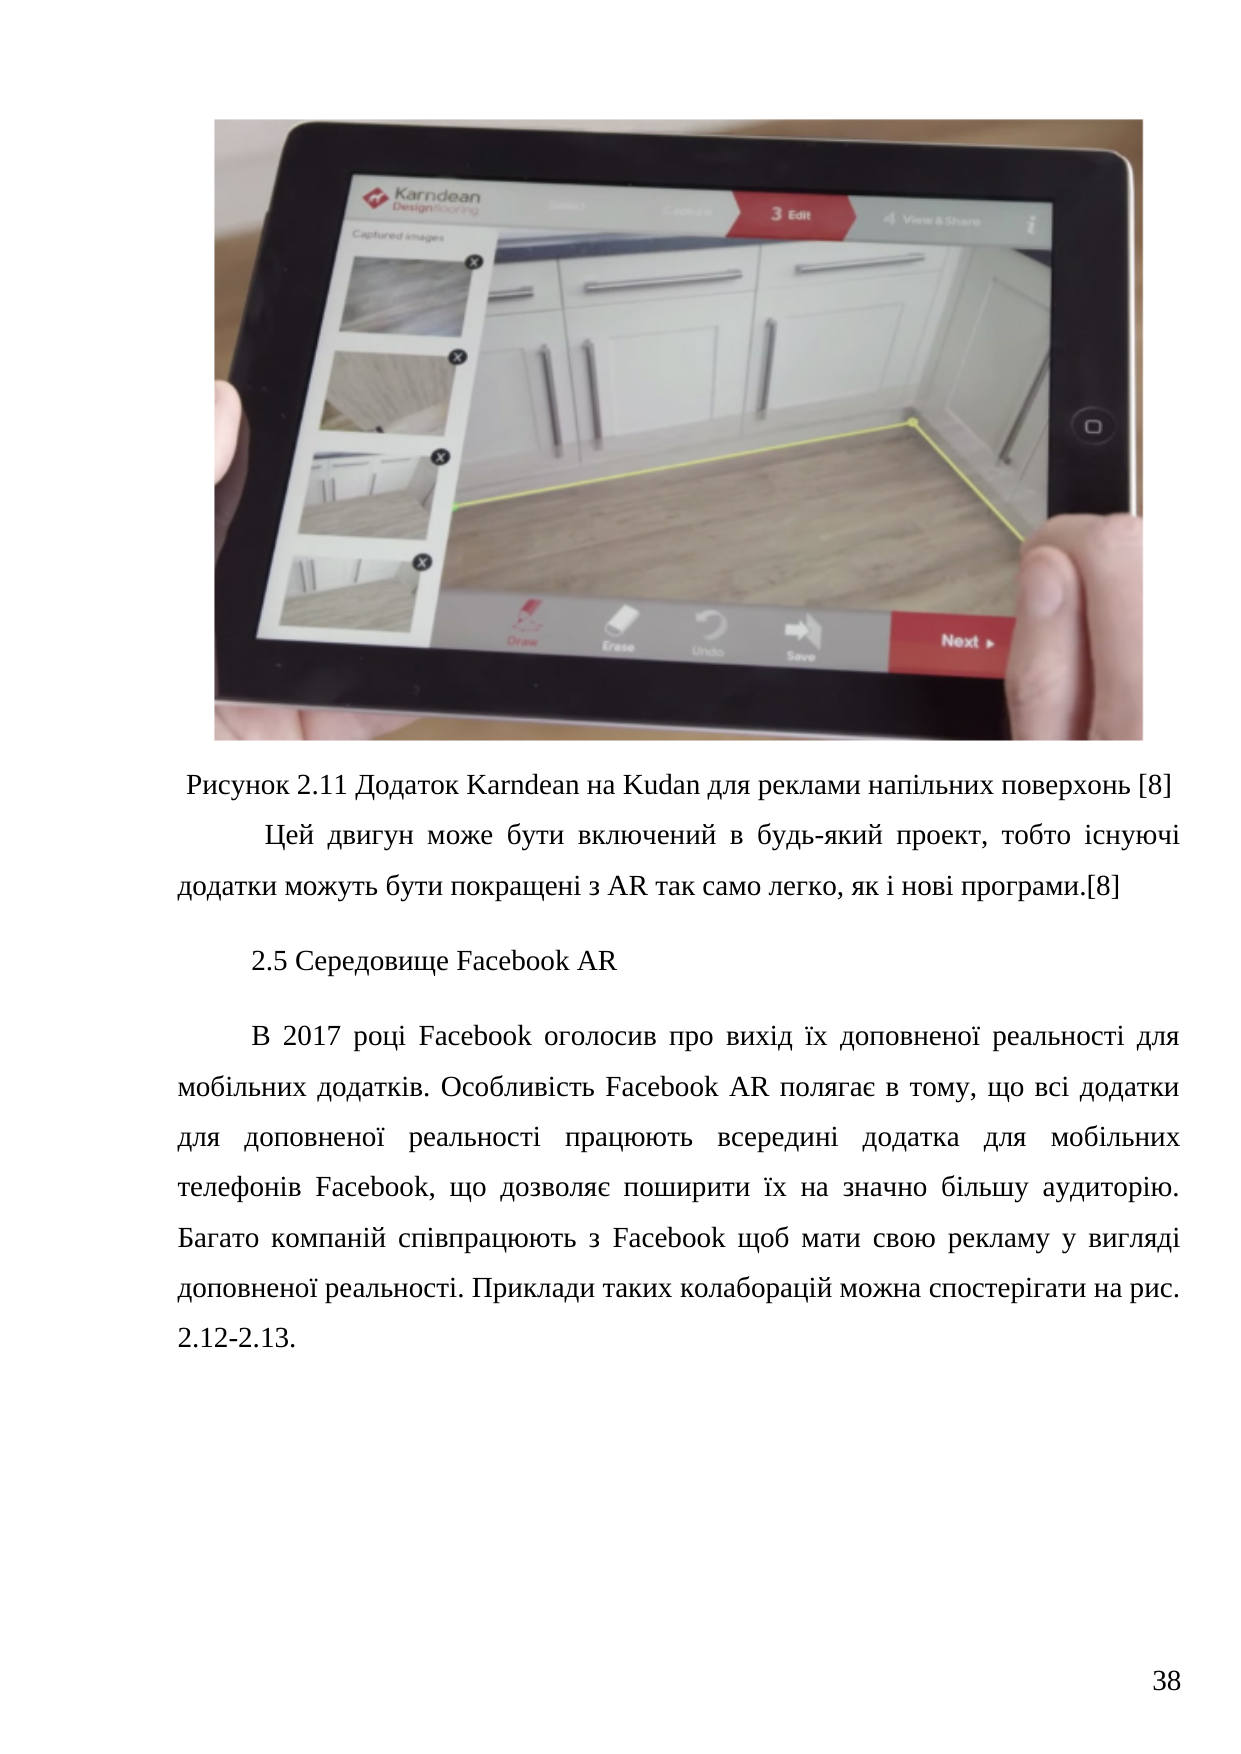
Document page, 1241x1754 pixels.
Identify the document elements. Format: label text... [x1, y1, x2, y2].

text Рисунок 2.11 Додаток Karndean на Kudan для реклами напільних поверхонь [8] [177, 767, 1181, 801]
text Цей двигун може бути включений в будь-який проект, тобто існуючі додатки можуть бути покращені з AR так само легко, як і нові програми.[8] [177, 817, 1181, 901]
subtitle 2.5 Середовище Facebook AR [177, 943, 1181, 977]
text В 2017 році Facebook оголосив про вихід їх доповненої реальності для мобільних додатків. Особливість Facebook AR полягає в тому, що всі додатки для доповненої реальності працюють всередині додатка для мобільних телефонів Facebook, що дозволяє поширити їх на значно більшу аудиторію. Багато компаній співпрацюють з Facebook щоб мати свою рекламу у вигляді доповненої реальності. Приклади таких колаборацій можна спостерігати на рис. 2.12-2.13. [177, 1018, 1181, 1354]
picture [208, 118, 1150, 751]
